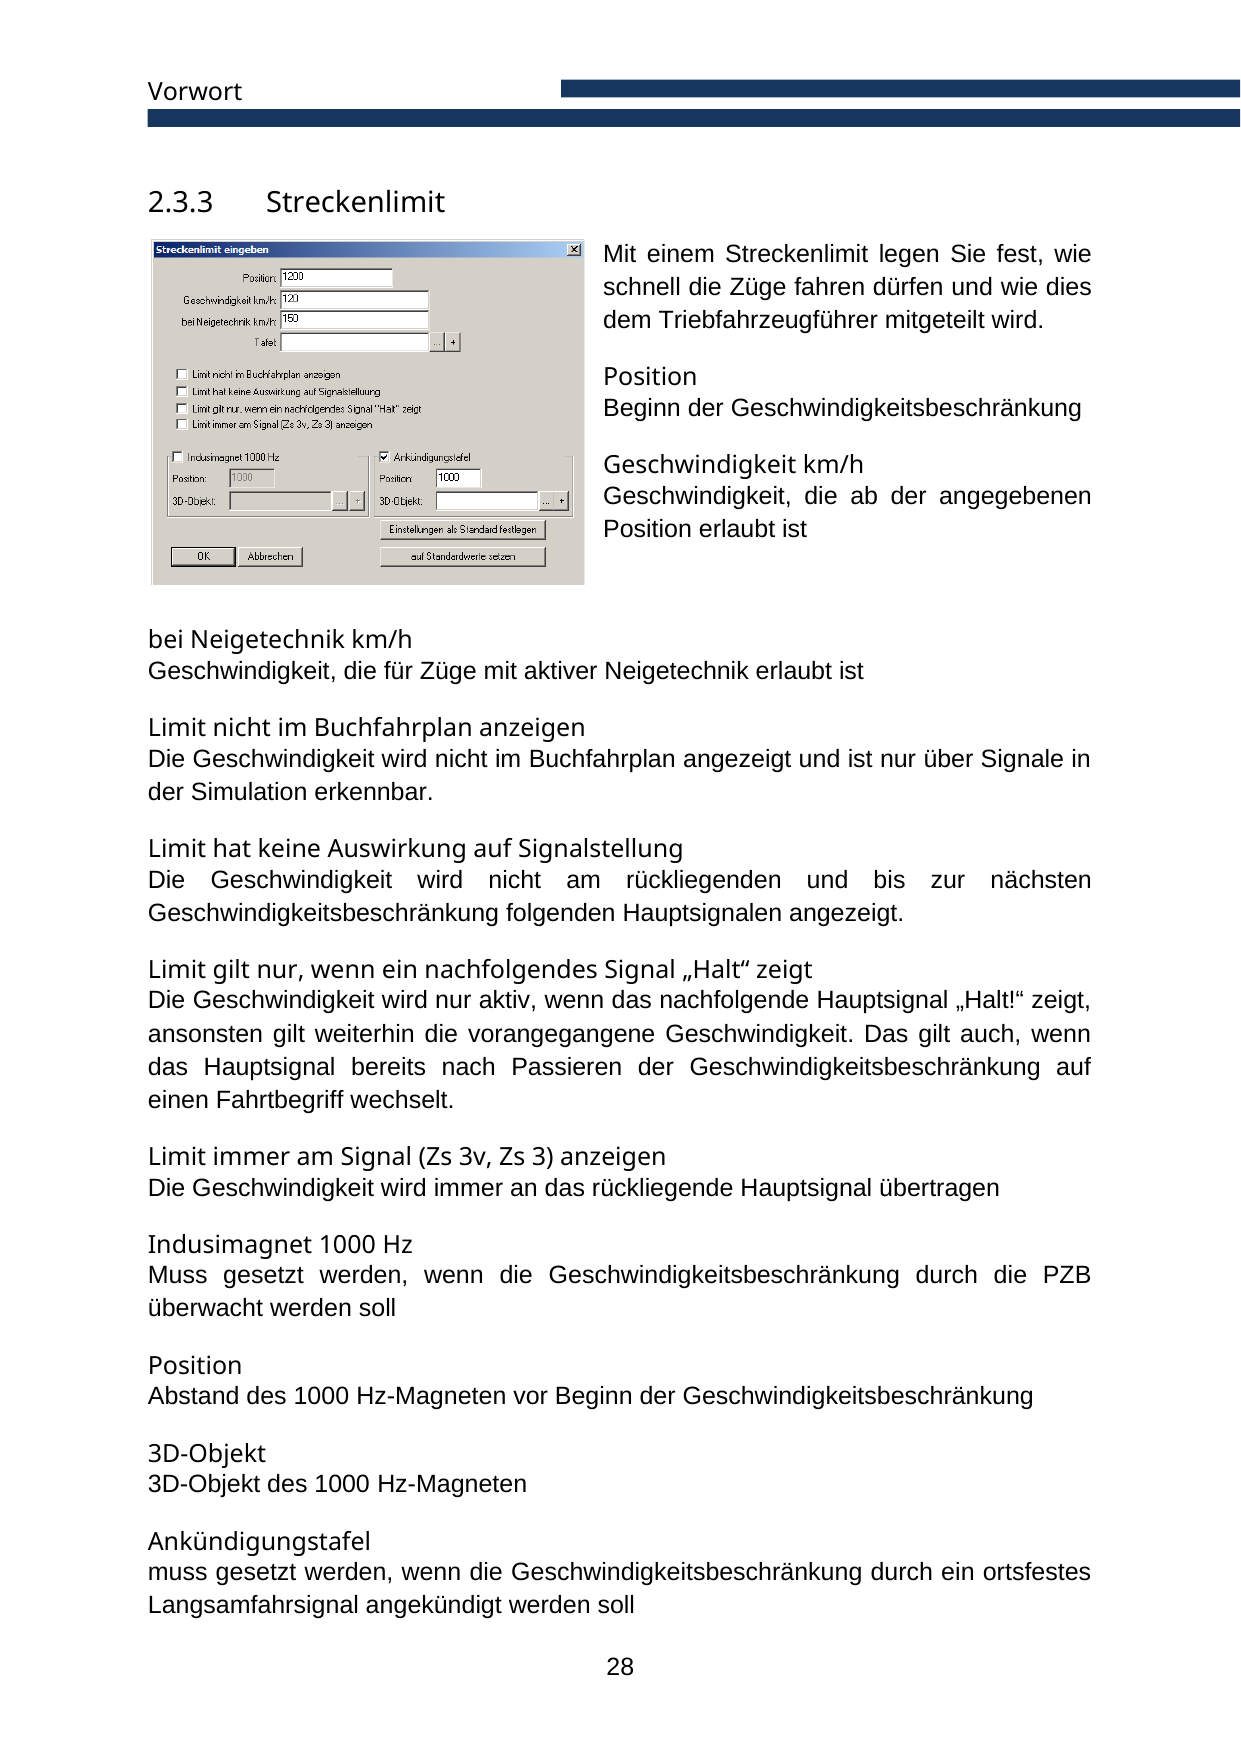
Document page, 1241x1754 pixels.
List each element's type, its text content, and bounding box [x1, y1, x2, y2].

text Indusimagnet 1000 Hz [148, 1226, 1093, 1260]
text Die Geschwindigkeit wird nicht am rückliegenden und bis zur nächsten Geschwindigkeitsbeschränkung folgenden Hauptsignalen angezeigt. [148, 864, 1093, 926]
text Die Geschwindigkeit wird nicht im Buchfahrplan angezeigt und ist nur über Signale in der Simulation erkennbar. [148, 744, 1093, 805]
text Position [148, 1347, 1093, 1381]
text 3D-Objekt [148, 1435, 1093, 1469]
text Muss gesetzt werden, wenn die Geschwindigkeitsbeschränkung durch die PZB überwacht werden soll [148, 1260, 1093, 1322]
text Position [585, 359, 1093, 393]
text Mit einem Streckenlimit legen Sie fest, wie schnell die Züge fahren dürfen und wie dies dem Triebfahrzeugführer mitgeteilt wird. [585, 239, 1093, 334]
text Die Geschwindigkeit wird immer an das rückliegende Hauptsignal übertragen [148, 1172, 1093, 1201]
text 3D-Objekt des 1000 Hz-Magneten [148, 1469, 1093, 1498]
text Geschwindigkeit km/h [585, 447, 1093, 481]
text Geschwindigkeit, die für Züge mit aktiver Neigetechnik erlaubt ist [148, 656, 1093, 684]
text bei Neigetechnik km/h [148, 622, 1093, 656]
picture [151, 239, 585, 583]
text Geschwindigkeit, die ab der angegebenen Position erlaubt ist [585, 481, 1093, 543]
text muss gesetzt werden, wenn die Geschwindigkeitsbeschränkung durch ein ortsfestes Langsamfahrsignal angekündigt werden soll [148, 1557, 1093, 1619]
text Limit nicht im Buchfahrplan anzeigen [148, 709, 1093, 744]
subtitle Streckenlimit [148, 181, 1093, 221]
text Limit hat keine Auswirkung auf Signalstellung [148, 831, 1093, 864]
text Ankündigungstafel [148, 1523, 1093, 1557]
text Beginn der Geschwindigkeitsbeschränkung [585, 393, 1093, 422]
text Limit immer am Signal (Zs 3v, Zs 3) anzeigen [148, 1138, 1093, 1172]
text Die Geschwindigkeit wird nur aktiv, wenn das nachfolgende Hauptsignal „Halt!“ zeigt, ansonsten gilt weiterhin die vorangegangene Geschwindigkeit. Das gilt auch, wenn das Hauptsignal bereits nach Passieren der Geschwindigkeitsbeschränkung auf einen Fahrtbegriff wechselt. [148, 986, 1093, 1113]
text Limit gilt nur, wenn ein nachfolgendes Signal „Halt“ zeigt [148, 951, 1093, 986]
text Abstand des 1000 Hz-Magneten vor Beginn der Geschwindigkeitsbeschränkung [148, 1381, 1093, 1410]
